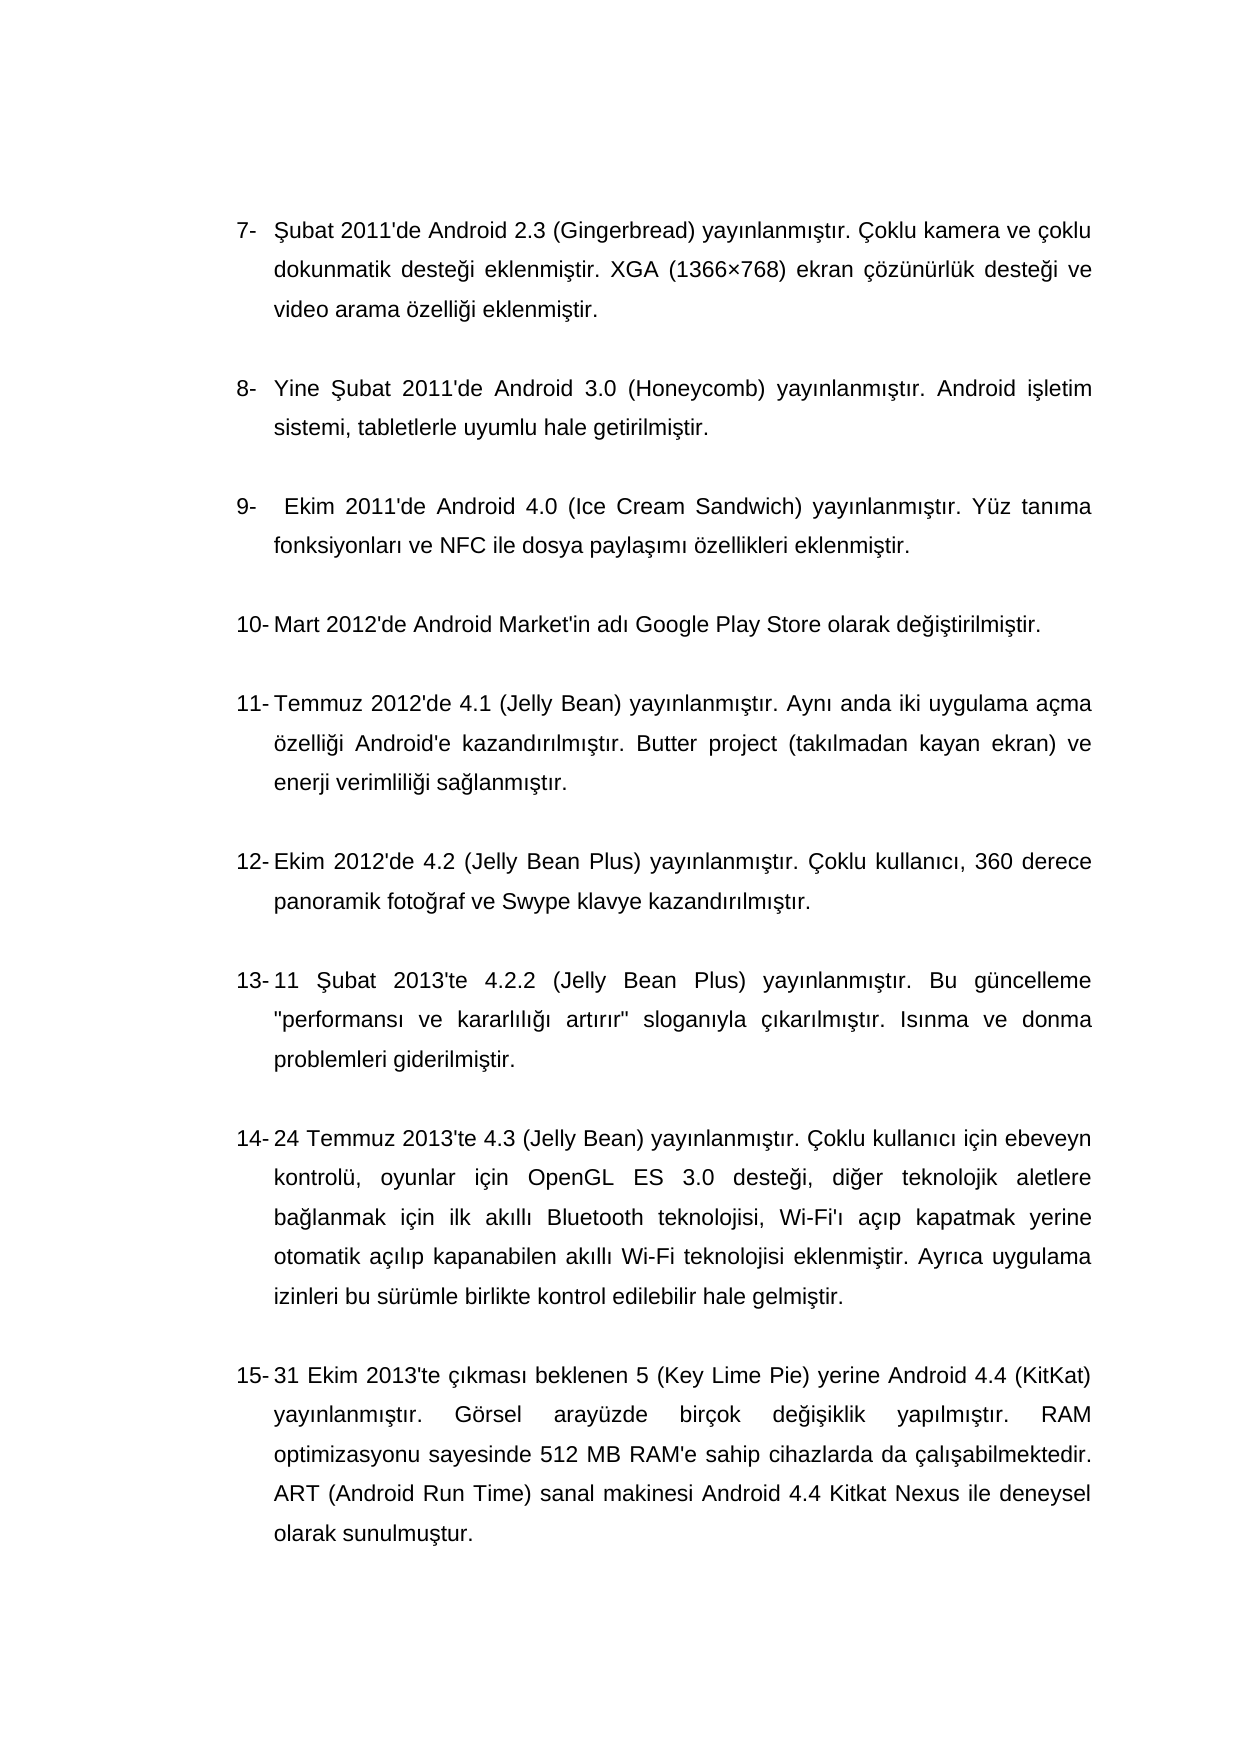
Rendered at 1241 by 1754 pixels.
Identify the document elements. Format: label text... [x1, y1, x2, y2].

list Şubat 2011'de Android 2.3 (Gingerbread) yayınlanmıştır. Çoklu kamera ve çoklu dokunmatik desteği eklenmiştir. XGA (1366×768) ekran çözünürlük desteği ve video arama özelliği eklenmiştir. [236, 217, 1092, 322]
list 31 Ekim 2013'te çıkması beklenen 5 (Key Lime Pie) yerine Android 4.4 (KitKat) yayınlanmıştır. Görsel arayüzde birçok değişiklik yapılmıştır. RAM optimizasyonu sayesinde 512 MB RAM'e sahip cihazlarda da çalışabilmektedir. ART (Android Run Time) sanal makinesi Android 4.4 Kitkat Nexus ile deneysel olarak sunulmuştur. [236, 1362, 1092, 1546]
list Ekim 2011'de Android 4.0 (Ice Cream Sandwich) yayınlanmıştır. Yüz tanıma fonksiyonları ve NFC ile dosya paylaşımı özellikleri eklenmiştir. [236, 493, 1092, 559]
list Ekim 2012'de 4.2 (Jelly Bean Plus) yayınlanmıştır. Çoklu kullanıcı, 360 derece panoramik fotoğraf ve Swype klavye kazandırılmıştır. [236, 848, 1092, 914]
list Yine Şubat 2011'de Android 3.0 (Honeycomb) yayınlanmıştır. Android işletim sistemi, tabletlerle uyumlu hale getirilmiştir. [236, 374, 1092, 440]
list 24 Temmuz 2013'te 4.3 (Jelly Bean) yayınlanmıştır. Çoklu kullanıcı için ebeveyn kontrolü, oyunlar için OpenGL ES 3.0 desteği, diğer teknolojik aletlere bağlanmak için ilk akıllı Bluetooth teknolojisi, Wi-Fi'ı açıp kapatmak yerine otomatik açılıp kapanabilen akıllı Wi-Fi teknolojisi eklenmiştir. Ayrıca uygulama izinleri bu sürümle birlikte kontrol edilebilir hale gelmiştir. [236, 1125, 1092, 1309]
list Temmuz 2012'de 4.1 (Jelly Bean) yayınlanmıştır. Aynı anda iki uygulama açma özelliği Android'e kazandırılmıştır. Butter project (takılmadan kayan ekran) ve enerji verimliliği sağlanmıştır. [236, 690, 1092, 796]
list 11 Şubat 2013'te 4.2.2 (Jelly Bean Plus) yayınlanmıştır. Bu güncelleme "performansı ve kararlılığı artırır" sloganıyla çıkarılmıştır. Isınma ve donma problemleri giderilmiştir. [236, 967, 1092, 1072]
list Mart 2012'de Android Market'in adı Google Play Store olarak değiştirilmiştir. [236, 611, 1092, 638]
